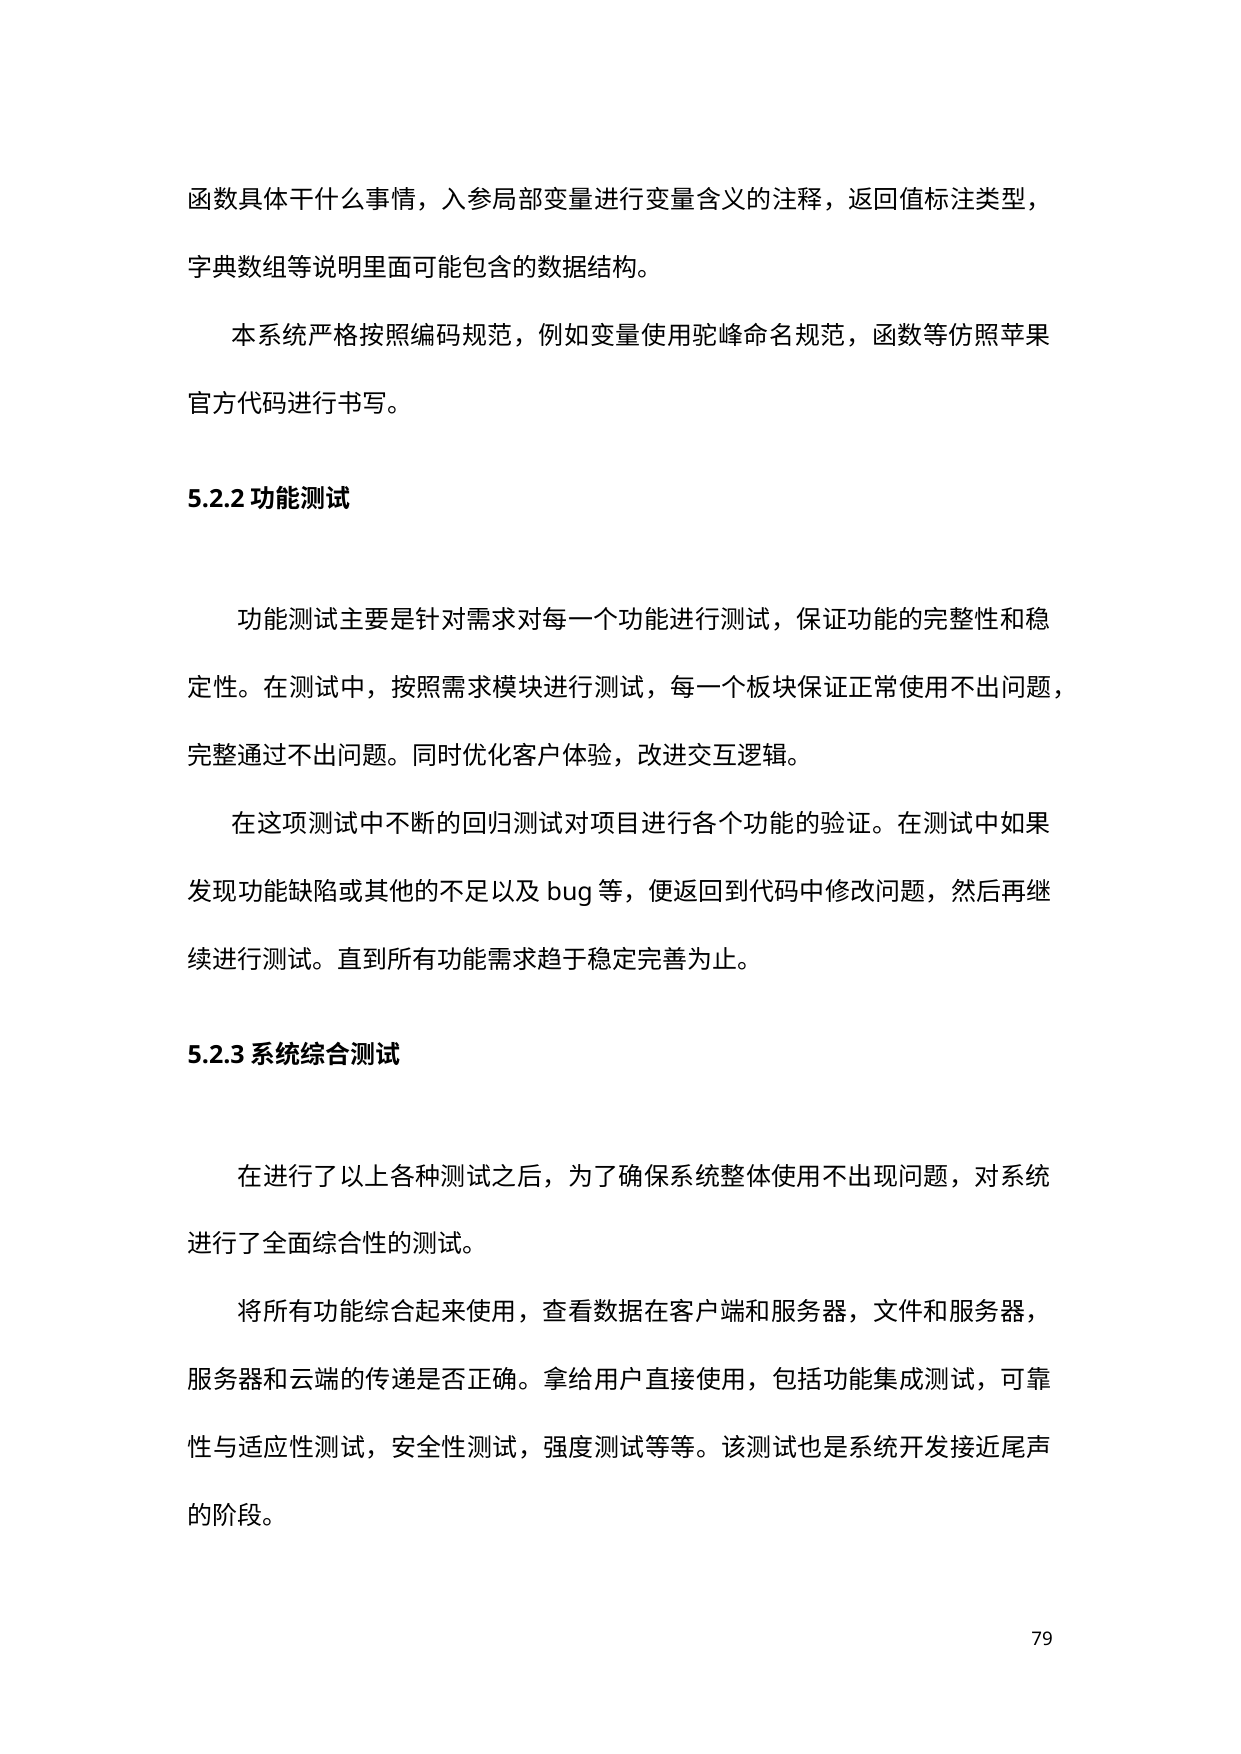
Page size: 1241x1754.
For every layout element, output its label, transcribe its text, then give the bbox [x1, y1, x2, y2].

text 功能测试主要是针对需求对每一个功能进行测试，保证功能的完整性和稳定性。在测试中，按照需求模块进行测试，每一个板块保证正常使用不出问题，完整通过不出问题。同时优化客户体验，改进交互逻辑。 [187, 584, 1053, 788]
text 在这项测试中不断的回归测试对项目进行各个功能的验证。在测试中如果发现功能缺陷或其他的不足以及bug等，便返回到代码中修改问题，然后再继续进行测试。直到所有功能需求趋于稳定完善为止。 [187, 788, 1053, 992]
text 将所有功能综合起来使用，查看数据在客户端和服务器，文件和服务器，服务器和云端的传递是否正确。拿给用户直接使用，包括功能集成测试，可靠性与适应性测试，安全性测试，强度测试等等。该测试也是系统开发接近尾声的阶段。 [187, 1276, 1053, 1548]
subtitle 5.2.3系统综合测试 [187, 1019, 1053, 1087]
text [187, 164, 1053, 300]
text 在进行了以上各种测试之后，为了确保系统整体使用不出现问题，对系统进行了全面综合性的测试。 [187, 1140, 1053, 1276]
text 本系统严格按照编码规范，例如变量使用驼峰命名规范，函数等仿照苹果官方代码进行书写。 [187, 300, 1053, 436]
subtitle 5.2.2功能测试 [187, 463, 1053, 531]
